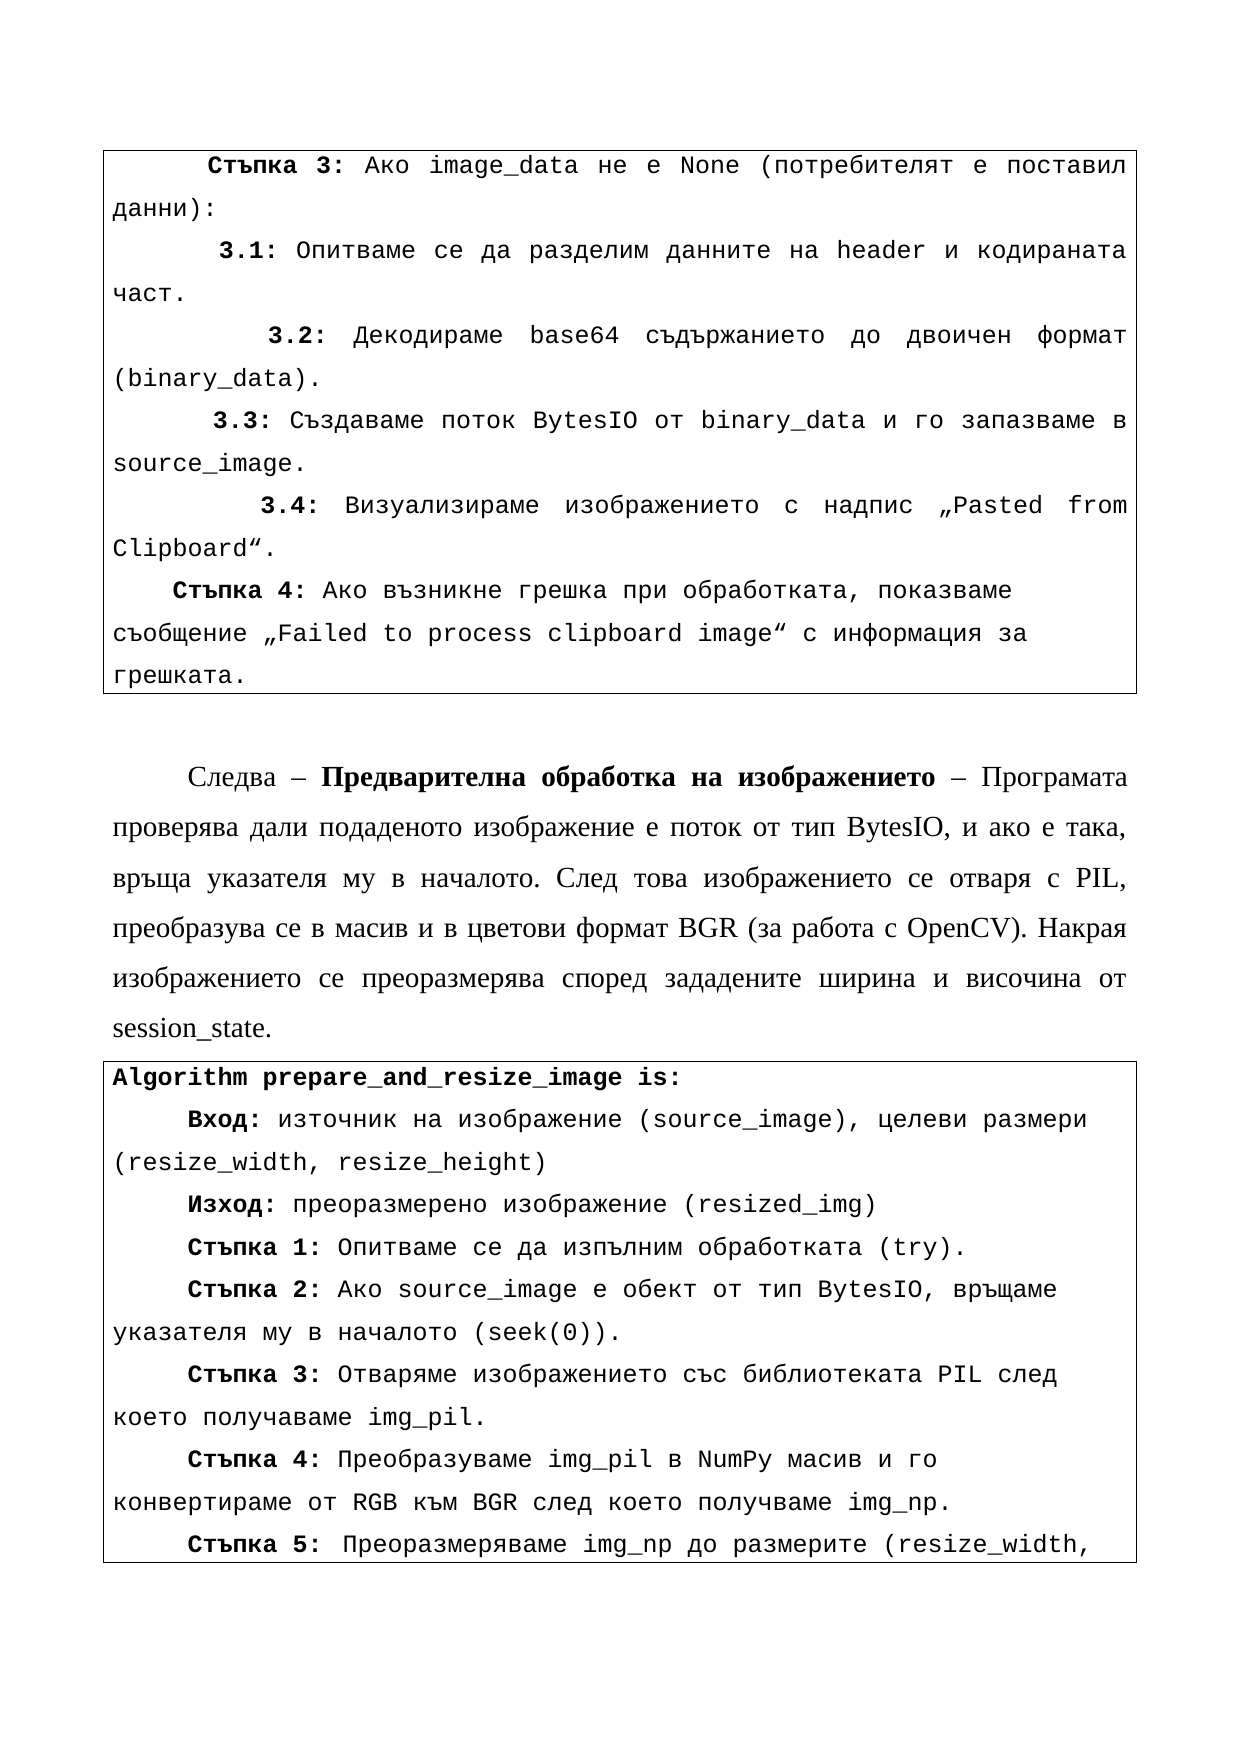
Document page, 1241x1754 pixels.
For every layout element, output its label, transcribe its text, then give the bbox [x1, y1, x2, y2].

text Стъпка 1: Опитваме се да изпълним обработката (try). [104, 1231, 1136, 1262]
text 3.1: Опитваме се да разделим данните на header и кодираната част. [104, 235, 1136, 309]
text Стъпка 4: Ако възникне грешка при обработката, показваме съобщение „Failed to process clipboard image“ с информация за грешката. [104, 575, 1136, 693]
text Стъпка 2: Ако source_image е обект от тип BytesIO, връщаме указателя му в началото (seek(0)). [104, 1273, 1136, 1347]
text Стъпка 3: Ако image_data не е None (потребителят е поставил данни): [104, 151, 1136, 224]
text 3.2: Декодираме base64 съдържанието до двоичен формат (binary_data). [104, 320, 1136, 394]
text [104, 1528, 1136, 1562]
text 3.4: Визуализираме изображението с надпис „Pasted from Clipboard“. [104, 490, 1136, 564]
text 3.3: Създаваме поток BytesIO от binary_data и го запазваме в source_image. [104, 405, 1136, 479]
text Algorithm prepare_and_resize_image is: [104, 1062, 1136, 1092]
text Следва – Предварителна обработка на изображението – Програмата проверява дали подаденото изображение е поток от тип BytesIO, и ако е така, връща указателя му в началото. След това изображението се отваря с PIL, преобразува се в масив и в цветови формат BGR (за работа с OpenCV). Накрая изображението се преоразмерява според зададените ширина и височина от session_state. [112, 759, 1128, 1044]
text Вход: източник на изображение (source_image), целеви размери (resize_width, resize_height) [104, 1103, 1136, 1177]
text Стъпка 3: Отваряме изображението със библиотеката PIL след което получаваме img_pil. [104, 1358, 1136, 1432]
text Стъпка 4: Преобразуваме img_pil в NumPy масив и го конвертираме от RGB към BGR след което получваме img_np. [104, 1443, 1136, 1517]
text Изход: преоразмерено изображение (resized_img) [104, 1188, 1136, 1220]
